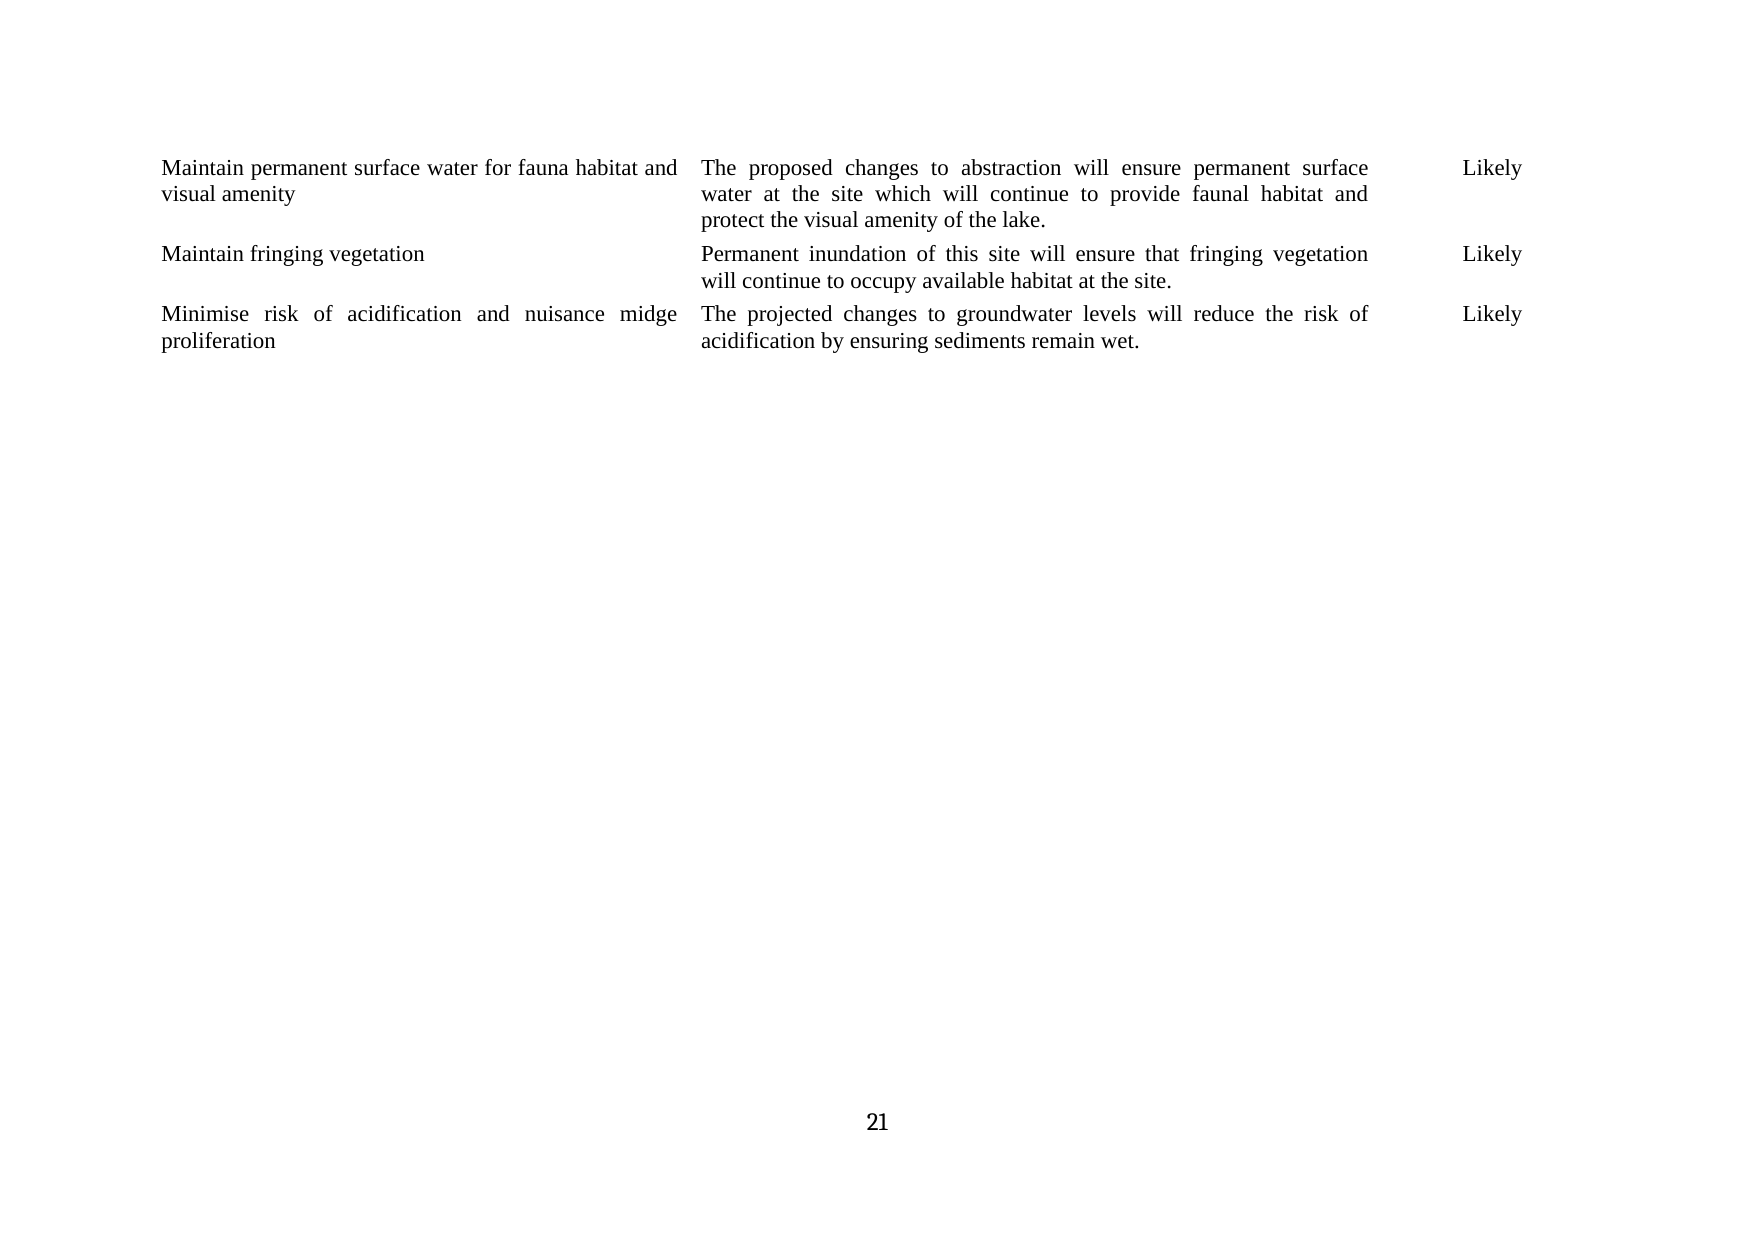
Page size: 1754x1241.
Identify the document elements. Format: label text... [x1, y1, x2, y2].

table_cell Minimise risk of acidification and nuisance midge proliferation [150, 297, 689, 357]
table_cell The proposed changes to abstraction will ensure permanent surface water at the site which will continue to provide faunal habitat and protect the visual amenity of the lake. [690, 150, 1381, 237]
table_cell Likely [1381, 297, 1604, 357]
table_cell Likely [1381, 150, 1604, 237]
table_cell Permanent inundation of this site will ensure that fringing vegetation will continue to occupy available habitat at the site. [690, 237, 1381, 297]
table_cell Maintain fringing vegetation [150, 237, 689, 297]
table_cell Likely [1381, 237, 1604, 297]
table_cell Maintain permanent surface water for fauna habitat and visual amenity [150, 150, 689, 237]
table_cell The projected changes to groundwater levels will reduce the risk of acidification by ensuring sediments remain wet. [690, 297, 1381, 357]
